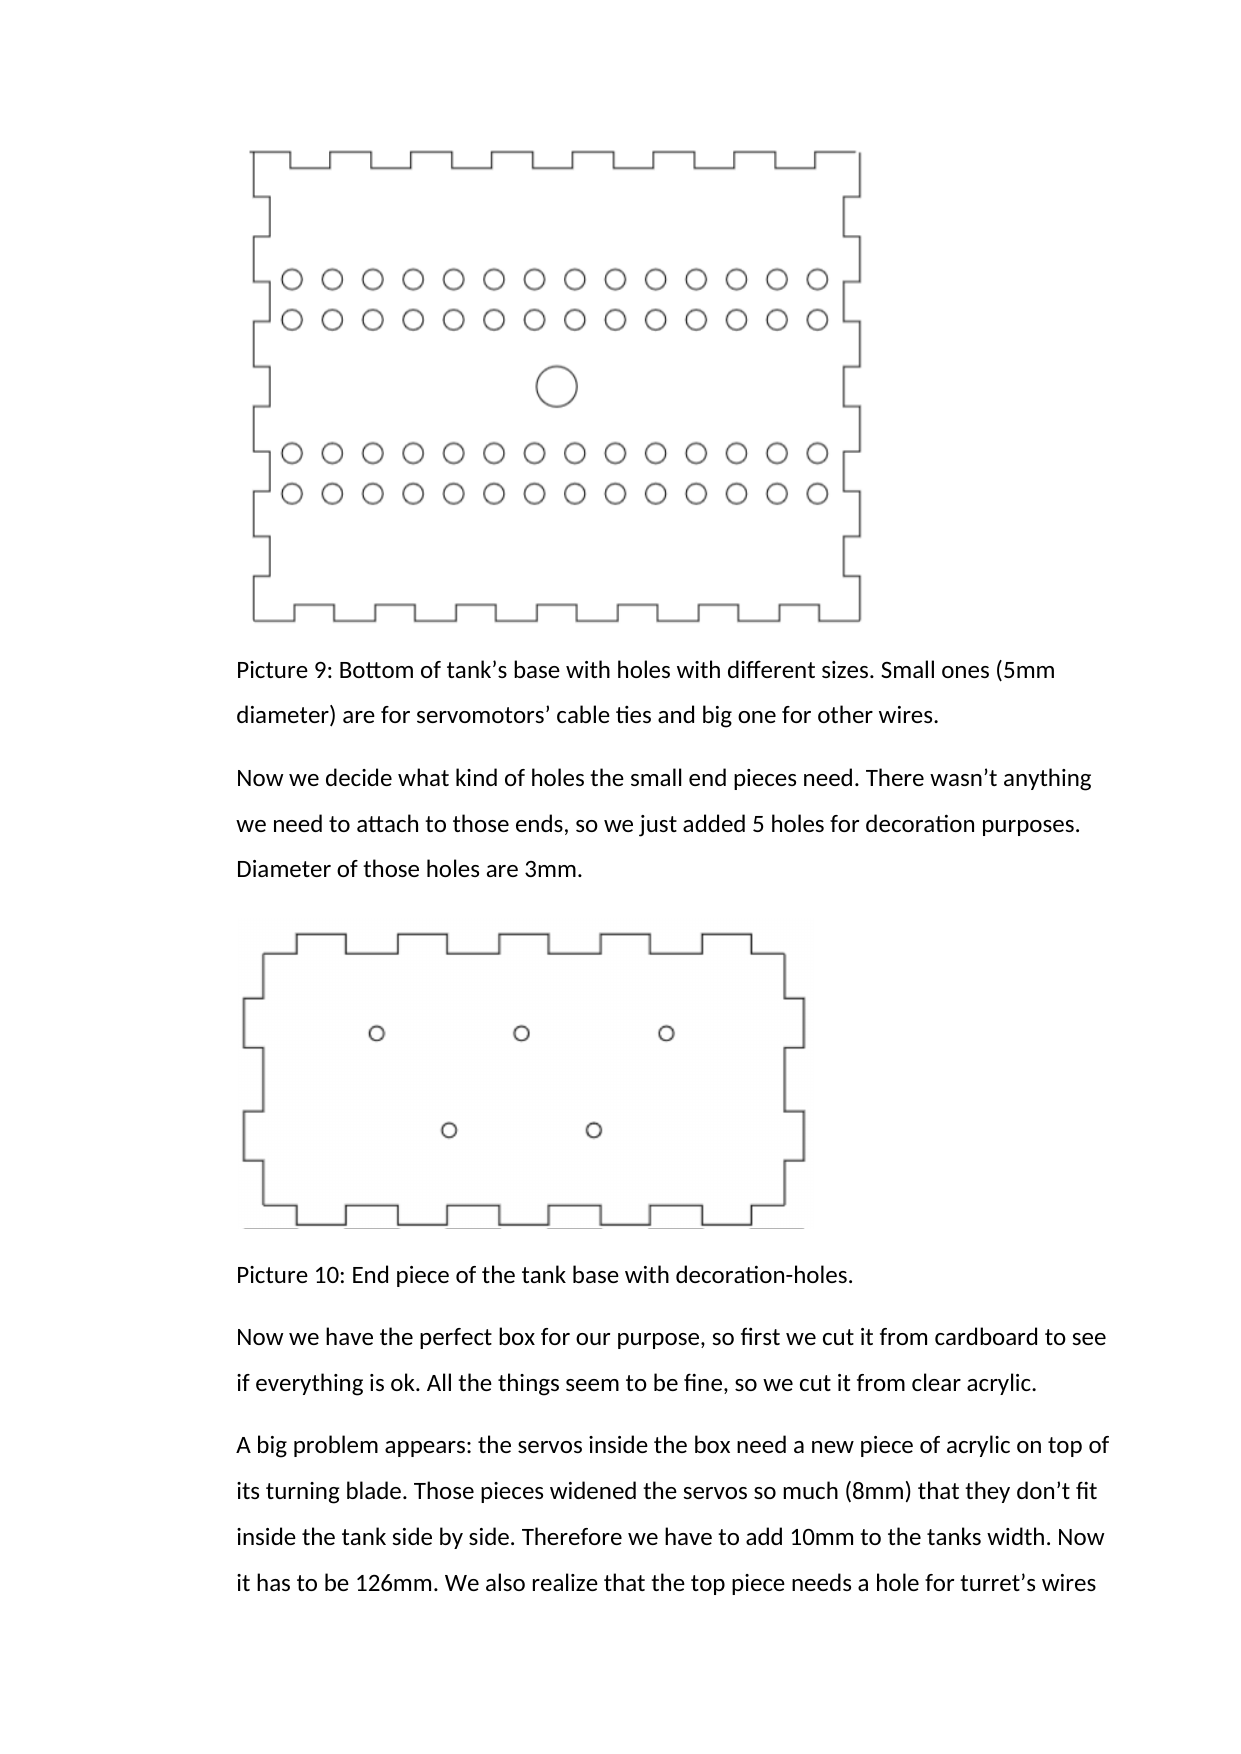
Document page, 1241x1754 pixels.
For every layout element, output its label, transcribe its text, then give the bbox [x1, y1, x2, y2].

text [236, 1430, 1122, 1597]
text Picture 9: Bottom of tank’s base with holes with different sizes. Small ones (5mm diameter) are for servomotors’ cable ties and big one for other wires. [236, 654, 1122, 730]
picture [236, 147, 885, 624]
text Now we decide what kind of holes the small end pieces need. There wasn’t anything we need to attach to those ends, so we just added 5 holes for decoration purposes. Diameter of those holes are 3mm. [236, 762, 1122, 884]
text Now we have the perfect box for our purpose, so first we cut it from cardboard to see if everything is ok. All the things seem to be fine, so we cut it from clear acrylic. [236, 1322, 1122, 1398]
text Picture 10: End piece of the tank base with decoration-holes. [236, 1259, 1122, 1290]
picture [238, 918, 813, 1229]
